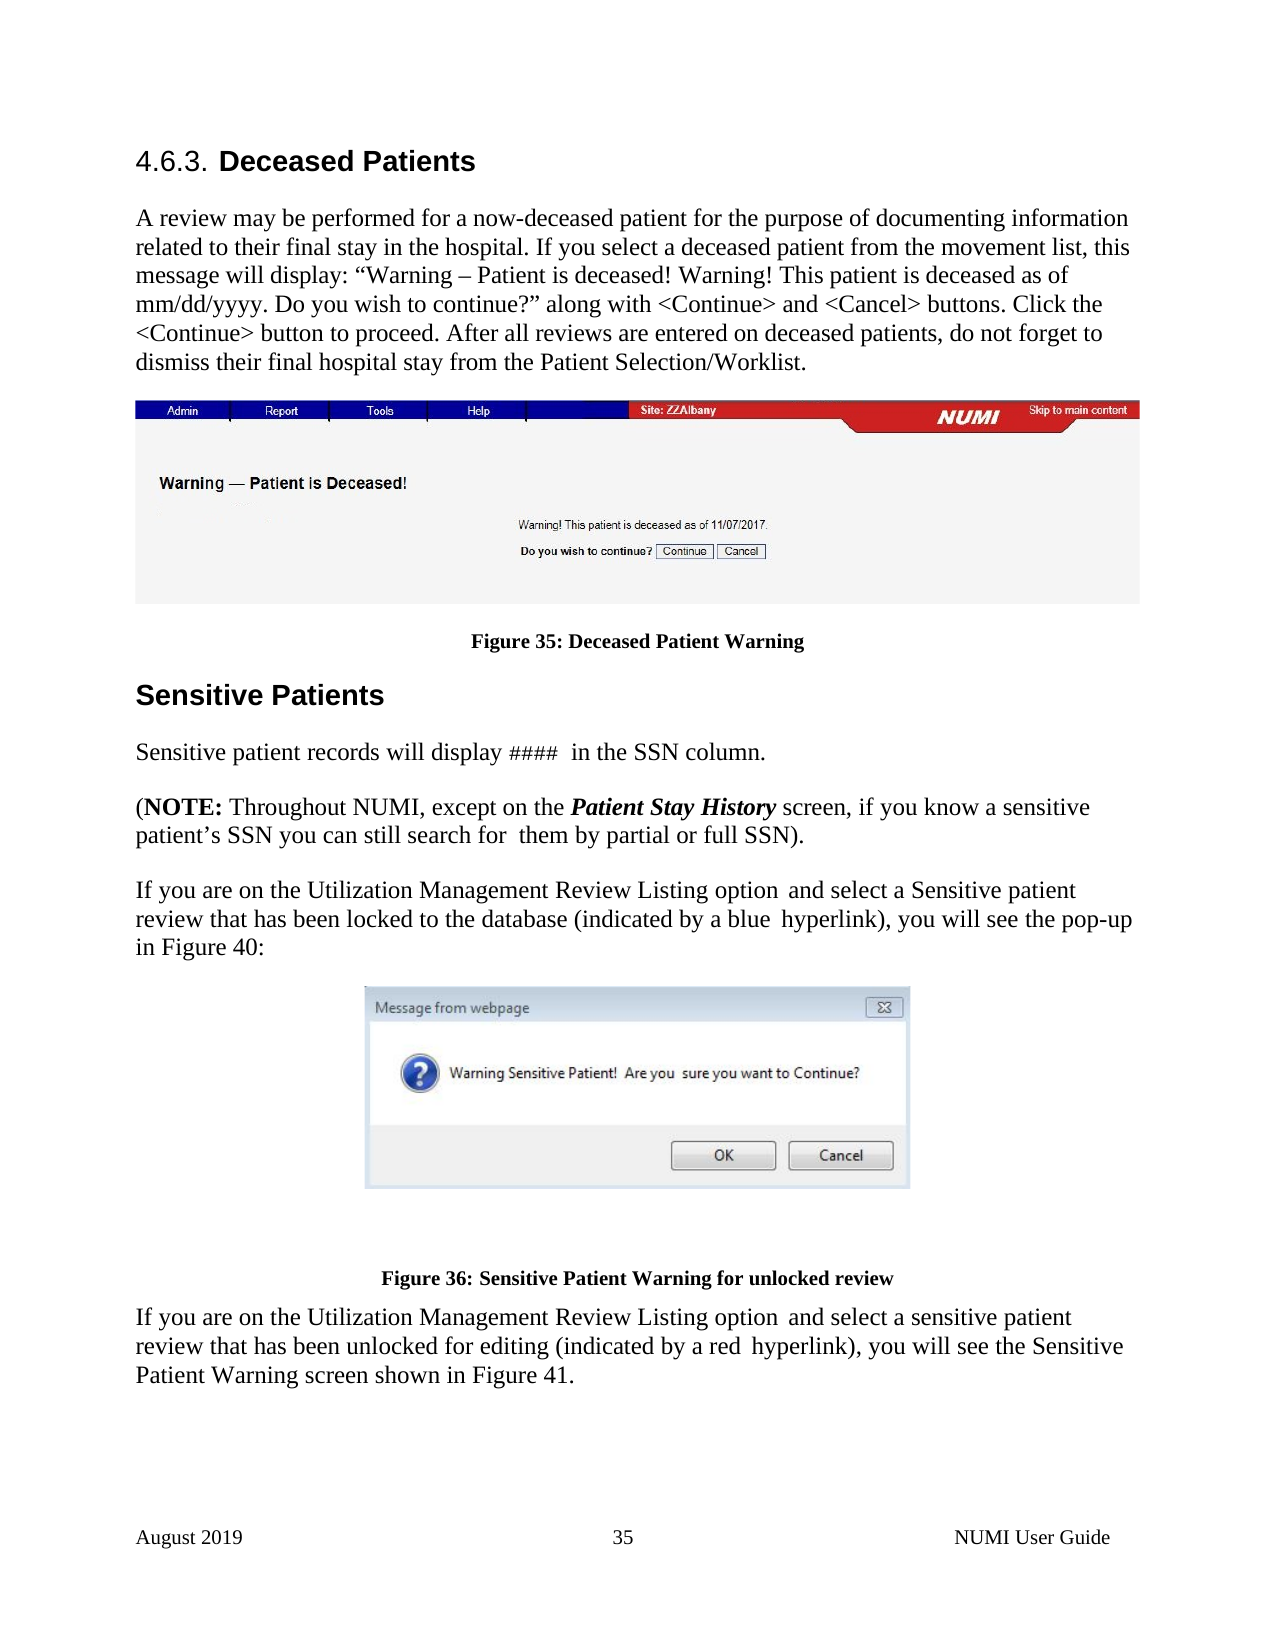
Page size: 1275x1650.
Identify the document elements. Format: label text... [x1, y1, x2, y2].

text (NOTE: Throughout NUMI, except on the Patient Stay History screen, if you know a sensitive patient’s SSN you can still search for them by partial or full SSN). [135, 792, 1139, 849]
text Figure 40: Sensitive Patient Warning for unlocked review [135, 1266, 1139, 1290]
text If you are on the Utilization Management Review Listing option and select a sensitive patient review that has been unlocked for editing (indicated by a red hyperlink), you will see the Sensitive Patient Warning screen shown in Figure 41. [135, 1302, 1139, 1389]
picture [135, 400, 1140, 604]
picture [364, 986, 911, 1189]
text If you are on the Utilization Management Review Listing option and select a Sensitive patient review that has been locked to the database (indicated by a blue hyperlink), you will see the pop-up in Figure 40: [135, 875, 1139, 961]
subtitle Sensitive Patients [135, 678, 1139, 711]
text A review may be performed for a now-deceased patient for the purpose of documenting information related to their final stay in the hospital. If you select a deceased patient from the movement list, this message will display: “Warning – Patient is deceased! Warning! This patient is deceased as of mm/dd/yyyy. Do you wish to continue?” along with <Continue> and <Cancel> buttons. Click the <Continue> button to proceed. After all reviews are entered on deceased patients, do not forget to dismiss their final hospital stay from the Patient Selection/Worklist. [135, 203, 1139, 375]
subtitle Deceased Patients [135, 144, 1139, 177]
text Sensitive patient records will display #### in the SSN column. [135, 737, 1139, 766]
text Figure 39: Deceased Patient Warning [135, 629, 1139, 653]
